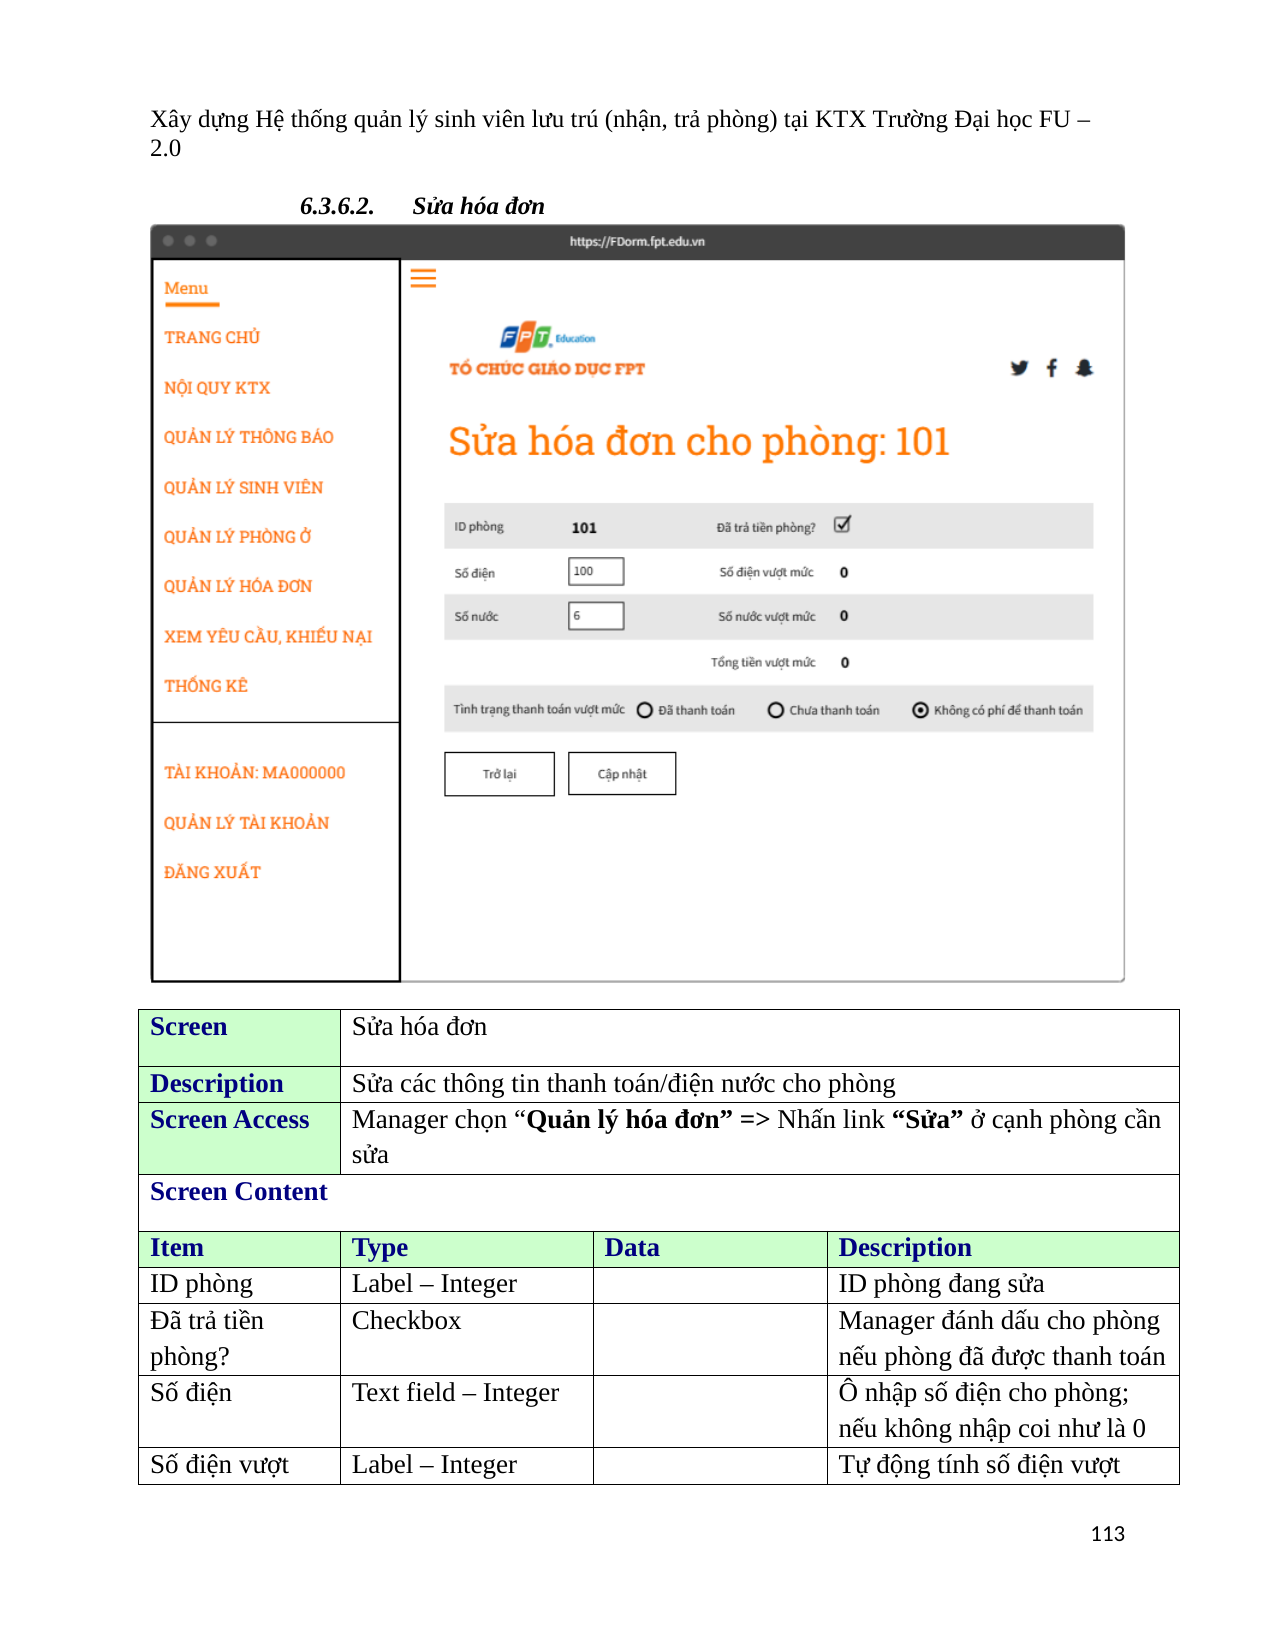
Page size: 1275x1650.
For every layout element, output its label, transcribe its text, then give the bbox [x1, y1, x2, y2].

table_cell Data [594, 1232, 827, 1267]
table_cell Label – Integer [341, 1448, 593, 1484]
table_cell Manager đánh dấu cho phòng nếu phòng đã được thanh toán [828, 1304, 1179, 1375]
table_cell [594, 1376, 827, 1447]
table_cell Đã trả tiền phòng? [139, 1304, 340, 1375]
picture [150, 223, 1125, 984]
table_header Sửa hóa đơn [341, 1010, 1179, 1066]
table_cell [828, 1448, 1179, 1484]
table_cell Description [828, 1232, 1179, 1267]
text Sửa hóa đơn [300, 191, 1125, 219]
table_cell [594, 1304, 827, 1375]
table_cell Item [139, 1232, 340, 1267]
table_cell ID phòng đang sửa [828, 1268, 1179, 1303]
table_cell Label – Integer [341, 1268, 593, 1303]
table_cell Manager chọn “Quản lý hóa đơn” => Nhấn link “Sửa” ở cạnh phòng cần sửa [341, 1103, 1179, 1174]
table_cell Checkbox [341, 1304, 593, 1375]
table_cell Type [341, 1232, 593, 1267]
table_cell Screen Access [139, 1103, 340, 1174]
table_cell Sửa các thông tin thanh toán/điện nước cho phòng [341, 1067, 1179, 1102]
table_cell Ô nhập số điện cho phòng; nếu không nhập coi như là 0 [828, 1376, 1179, 1447]
table_cell Số điện vượt mức [139, 1448, 340, 1484]
table_header Screen [139, 1010, 340, 1066]
table_cell [594, 1268, 827, 1303]
table_cell Số điện [139, 1376, 340, 1447]
table_cell ID phòng [139, 1268, 340, 1303]
table_cell Text field – Integer [341, 1376, 593, 1447]
table_cell Screen Content [139, 1175, 1179, 1231]
table_cell Description [139, 1067, 340, 1102]
table_cell [594, 1448, 827, 1484]
